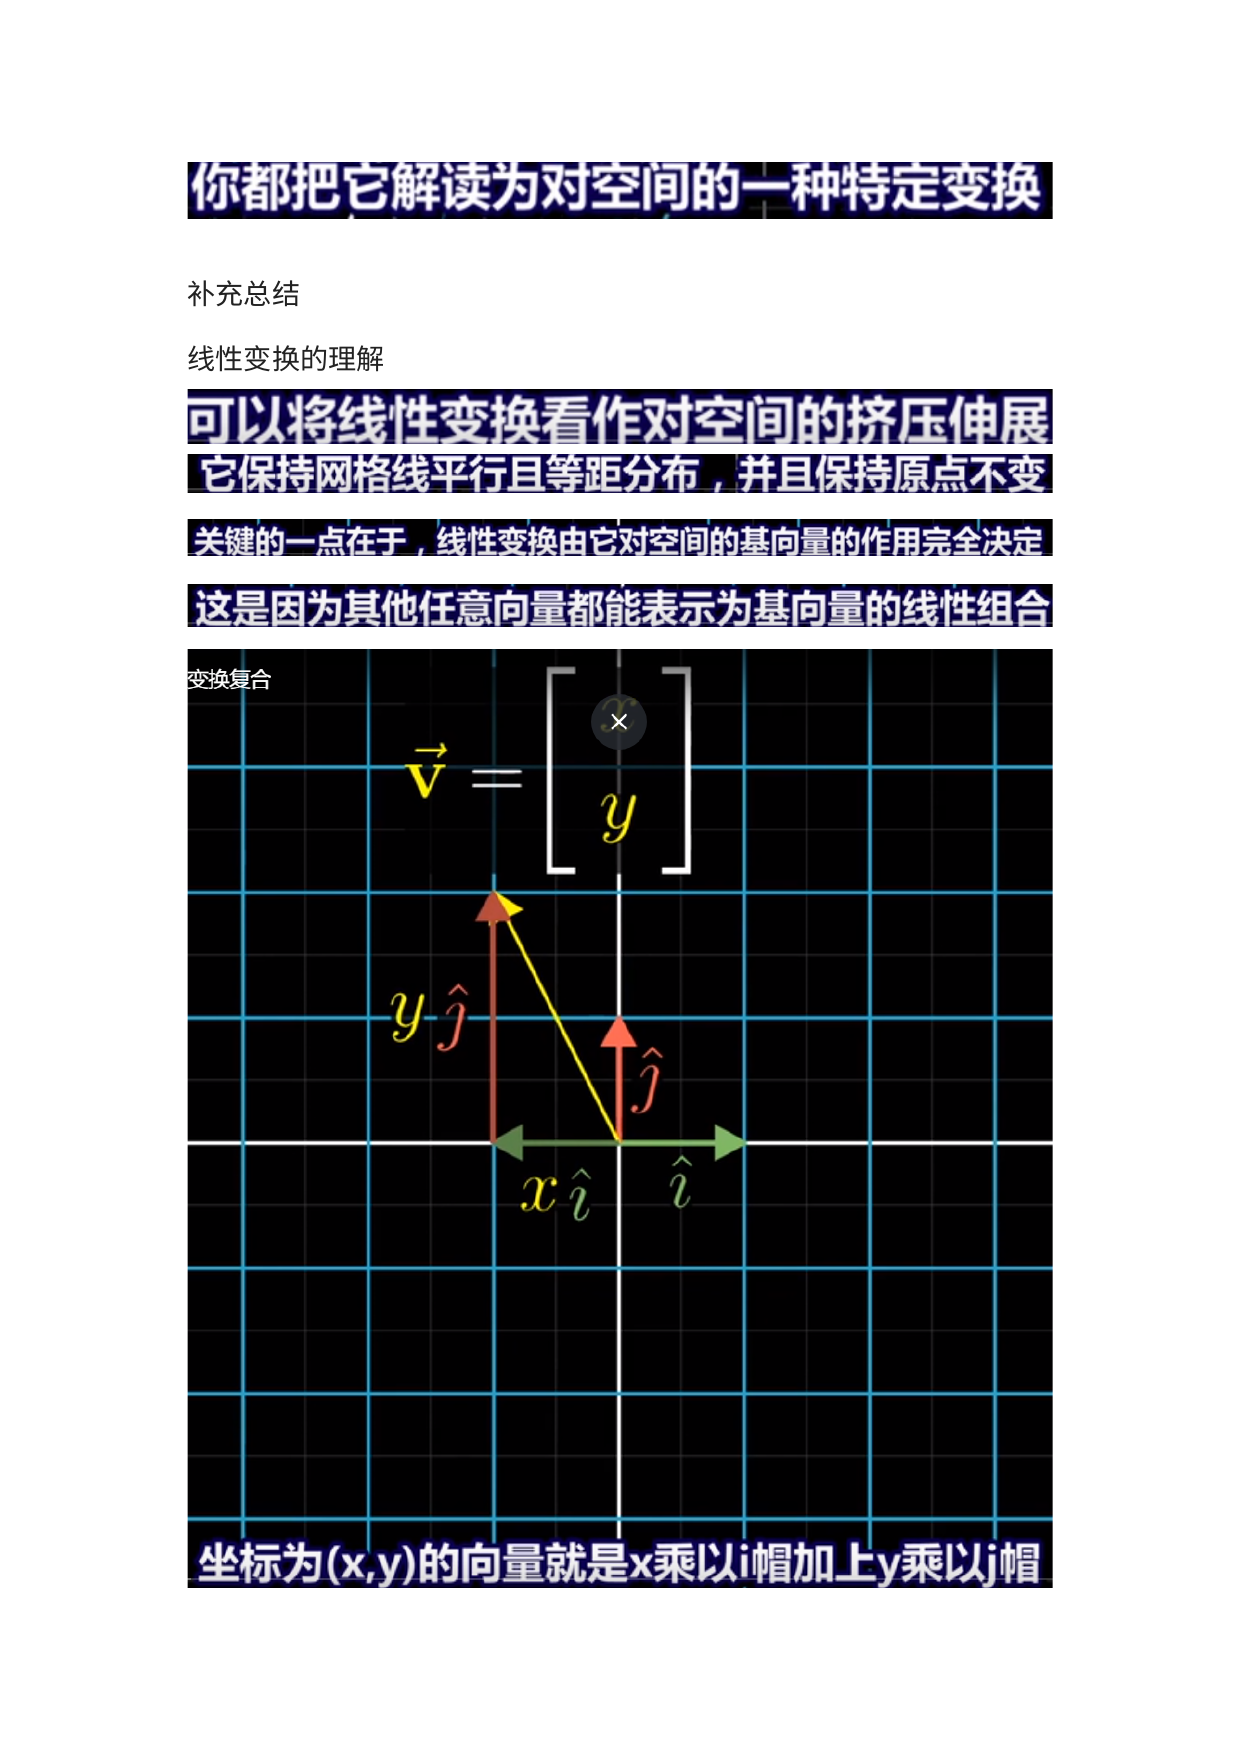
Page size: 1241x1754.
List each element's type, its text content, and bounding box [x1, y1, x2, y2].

picture [187, 162, 1053, 219]
picture [187, 649, 1053, 1588]
picture [187, 519, 1053, 556]
text 线性变换的理解 [187, 324, 1053, 389]
picture [187, 454, 1053, 493]
picture [187, 389, 1053, 444]
picture [187, 584, 1053, 627]
text 补充总结 [187, 259, 1053, 324]
